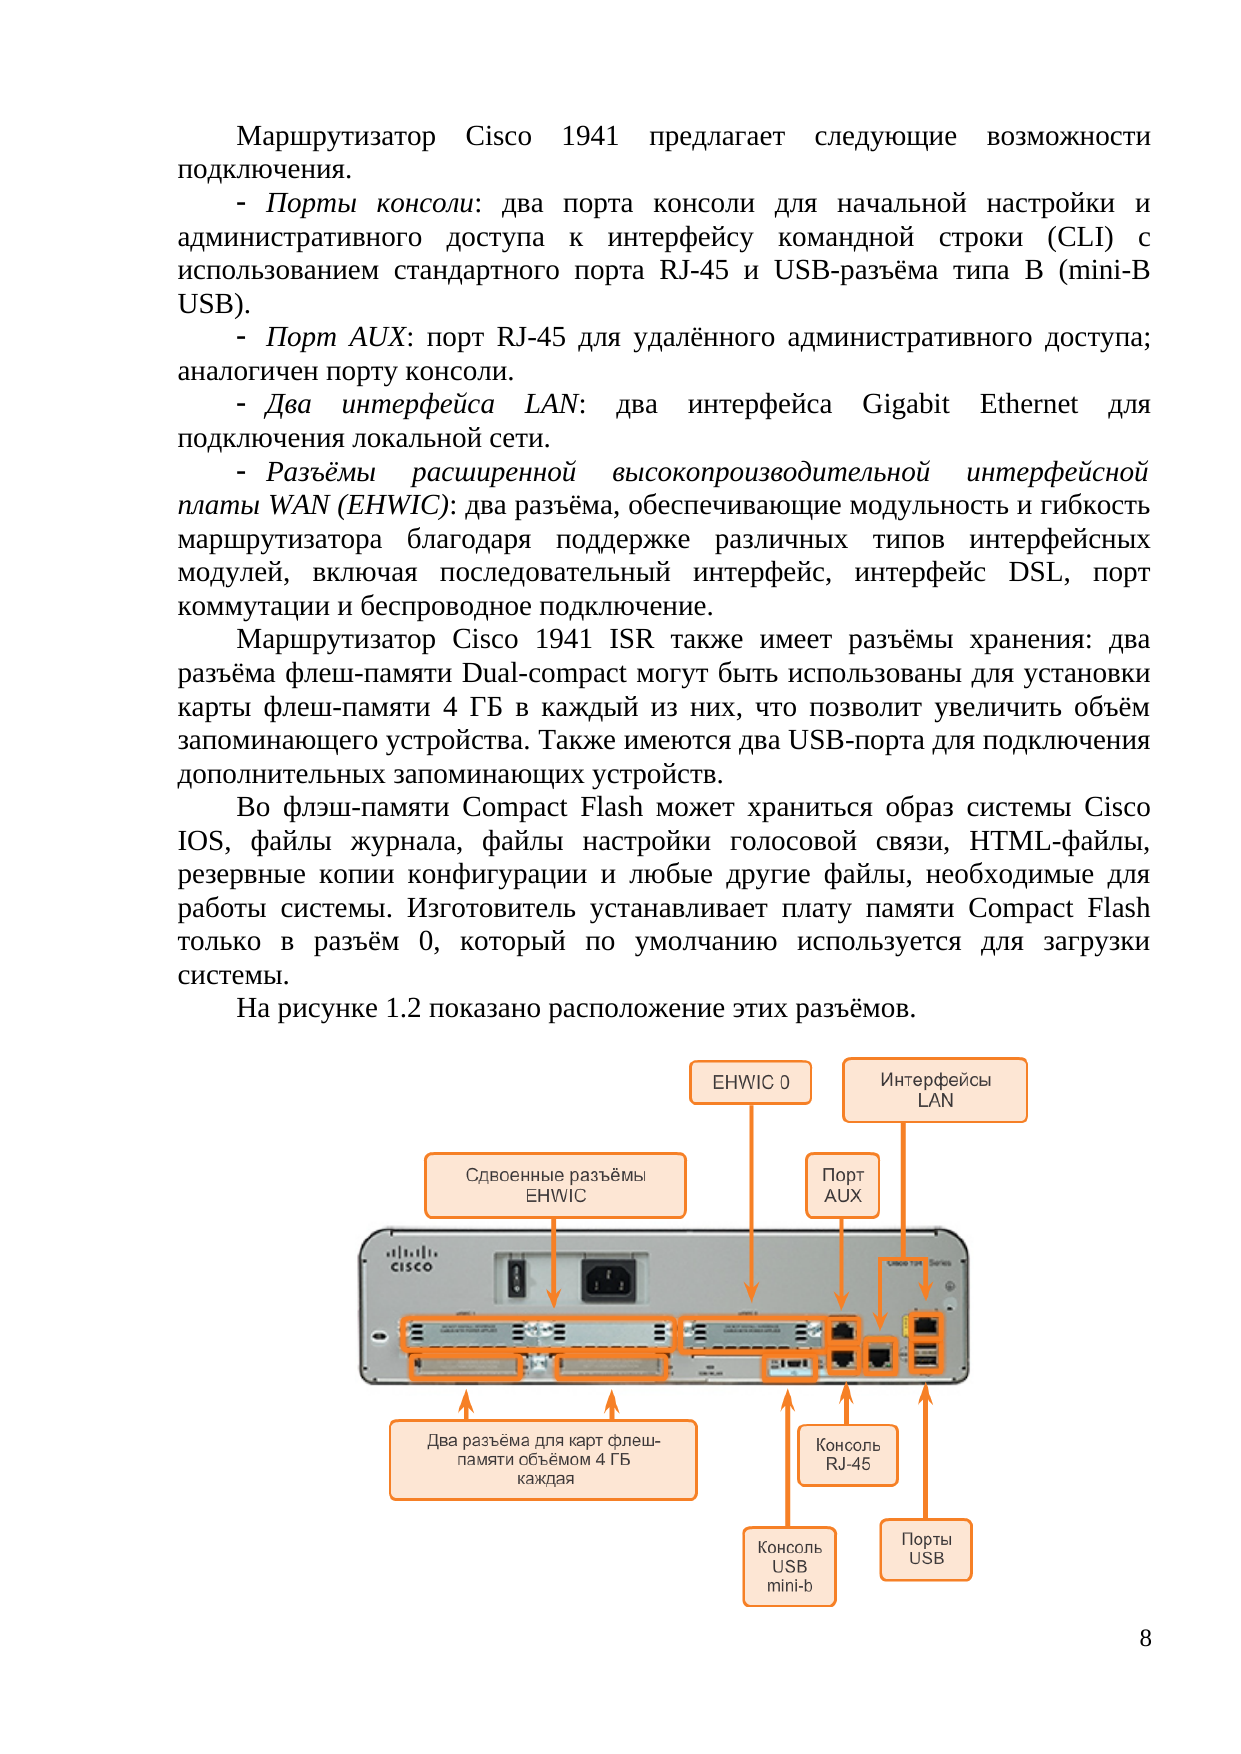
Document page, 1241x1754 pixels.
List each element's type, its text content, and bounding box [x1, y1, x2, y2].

list Два интерфейса LAN: два интерфейса Gigabit Ethernet для подключения локальной сети. [177, 387, 1152, 454]
text Во флэш-памяти Compact Flash может храниться образ системы Cisco IOS, файлы журнала, файлы настройки голосовой связи, HTML-файлы, резервные копии конфигурации и любые другие файлы, необходимые для работы системы. Изготовитель устанавливает плату памяти Compact Flash только в разъём 0, который по умолчанию используется для загрузки системы. [177, 789, 1152, 991]
text Маршрутизатор Cisco 1941 ISR также имеет разъёмы хранения: два разъёма флеш-памяти Dual-compact могут быть использованы для установки карты флеш-памяти 4 ГБ в каждый из них, что позволит увеличить объём запоминающего устройства. Также имеются два USB-порта для подключения дополнительных запоминающих устройств. [177, 622, 1152, 789]
text Маршрутизатор Cisco 1941 предлагает следующие возможности подключения. [177, 118, 1152, 185]
list Разъёмы расширенной высокопроизводительной интерфейсной платы WAN (EHWIC): два разъёма, обеспечивающие модульность и гибкость маршрутизатора благодаря поддержке различных типов интерфейсных модулей, включая последовательный интерфейс, интерфейс DSL, порт коммутации и беспроводное подключение. [177, 454, 1152, 622]
list Порт AUX: порт RJ-45 для удалённого административного доступа; аналогичен порту консоли. [177, 319, 1152, 387]
list Порты консоли: два порта консоли для начальной настройки и административного доступа к интерфейсу командной строки (CLI) с использованием стандартного порта RJ-45 и USB-разъёма типа B (mini-B USB). [177, 185, 1152, 319]
text На рисунке 1.2 показано расположение этих разъёмов. [177, 991, 1152, 1024]
picture [354, 1057, 1034, 1607]
